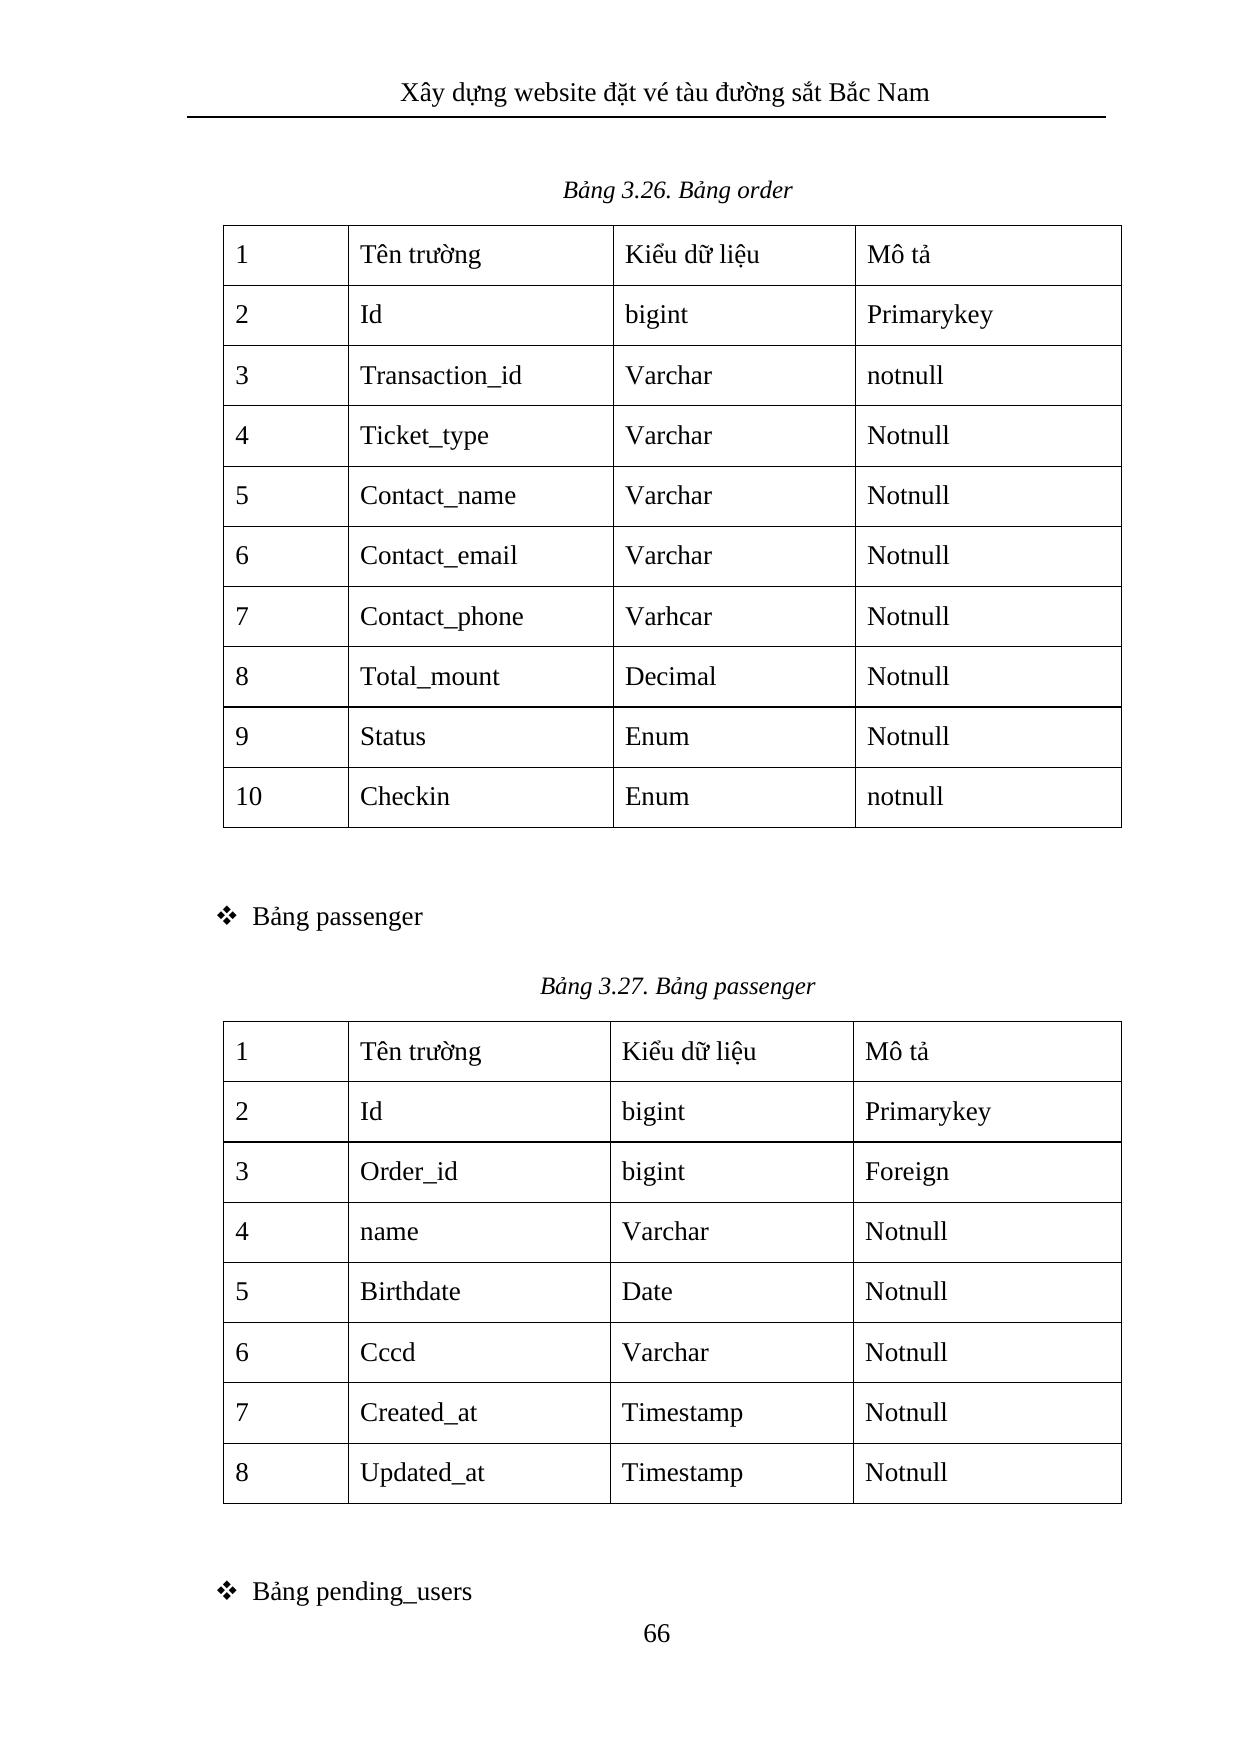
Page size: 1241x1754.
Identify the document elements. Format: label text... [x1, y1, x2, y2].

table_cell Notnull [856, 708, 1121, 767]
table_cell Notnull [856, 527, 1121, 586]
list Bảng pending_users [214, 1575, 1122, 1607]
table_cell Order_id [349, 1143, 610, 1202]
table_cell Timestamp [611, 1383, 853, 1442]
table_cell 6 [224, 527, 348, 586]
table_cell notnull [856, 346, 1121, 405]
table_cell 6 [224, 1323, 348, 1382]
table_cell Notnull [854, 1203, 1121, 1262]
table_cell 9 [224, 708, 348, 767]
table_cell 7 [224, 1383, 348, 1442]
table_cell 3 [224, 346, 348, 405]
table_cell 7 [224, 587, 348, 646]
table_cell 8 [224, 1444, 348, 1503]
table_cell notnull [856, 768, 1121, 827]
table_header 1 [224, 226, 348, 285]
table_cell Notnull [856, 647, 1121, 706]
table_cell Notnull [856, 406, 1121, 466]
table_cell 2 [224, 286, 348, 345]
table_cell Varhcar [614, 587, 855, 646]
table_cell Contact_name [349, 467, 613, 526]
table_cell Varchar [611, 1323, 853, 1382]
table_cell Total_mount [349, 647, 613, 706]
table_cell 5 [224, 467, 348, 526]
table_cell Transaction_id [349, 346, 613, 405]
table_cell Checkin [349, 768, 613, 827]
table_cell Varchar [614, 346, 855, 405]
table_cell Notnull [854, 1323, 1121, 1382]
table_cell Birthdate [349, 1263, 610, 1322]
table_cell Varchar [611, 1203, 853, 1262]
table_cell name [349, 1203, 610, 1262]
table_cell Notnull [856, 467, 1121, 526]
table_cell Cccd [349, 1323, 610, 1382]
table_header Tên trường [349, 226, 613, 285]
table_cell 2 [224, 1082, 348, 1141]
table_cell Primarykey [856, 286, 1121, 345]
table_cell Notnull [856, 587, 1121, 646]
table_cell Enum [614, 768, 855, 827]
table_cell Status [349, 708, 613, 767]
table_cell bigint [614, 286, 855, 345]
table_cell bigint [611, 1082, 853, 1141]
table_cell Ticket_type [349, 406, 613, 466]
table_cell Notnull [854, 1444, 1121, 1503]
table_cell Id [349, 1082, 610, 1141]
table_cell Varchar [614, 467, 855, 526]
table_cell Contact_email [349, 527, 613, 586]
table_cell Updated_at [349, 1444, 610, 1503]
list Bảng passenger [214, 899, 1122, 931]
table_cell Notnull [854, 1383, 1121, 1442]
table_header Tên trường [349, 1022, 610, 1081]
table_cell 4 [224, 406, 348, 466]
table_cell Decimal [614, 647, 855, 706]
table_cell Id [349, 286, 613, 345]
table_header Kiểu dữ liệu [611, 1022, 853, 1081]
text Bảng 3.27. Bảng passenger [177, 971, 1122, 1000]
table_cell Foreign [854, 1143, 1121, 1202]
table_cell Varchar [614, 527, 855, 586]
table_cell Created_at [349, 1383, 610, 1442]
table_header 1 [224, 1022, 348, 1081]
table_cell bigint [611, 1143, 853, 1202]
table_cell Date [611, 1263, 853, 1322]
table_cell 3 [224, 1143, 348, 1202]
table_cell 5 [224, 1263, 348, 1322]
table_cell Enum [614, 708, 855, 767]
table_cell Primarykey [854, 1082, 1121, 1141]
table_cell Timestamp [611, 1444, 853, 1503]
table_header Kiểu dữ liệu [614, 226, 855, 285]
table_cell Notnull [854, 1263, 1121, 1322]
table_cell 8 [224, 647, 348, 706]
text Bảng 3.26. Bảng order [177, 175, 1122, 204]
table_cell Contact_phone [349, 587, 613, 646]
table_cell 4 [224, 1203, 348, 1262]
table_cell 10 [224, 768, 348, 827]
table_header Mô tả [854, 1022, 1121, 1081]
table_cell Varchar [614, 406, 855, 466]
table_header Mô tả [856, 226, 1121, 285]
